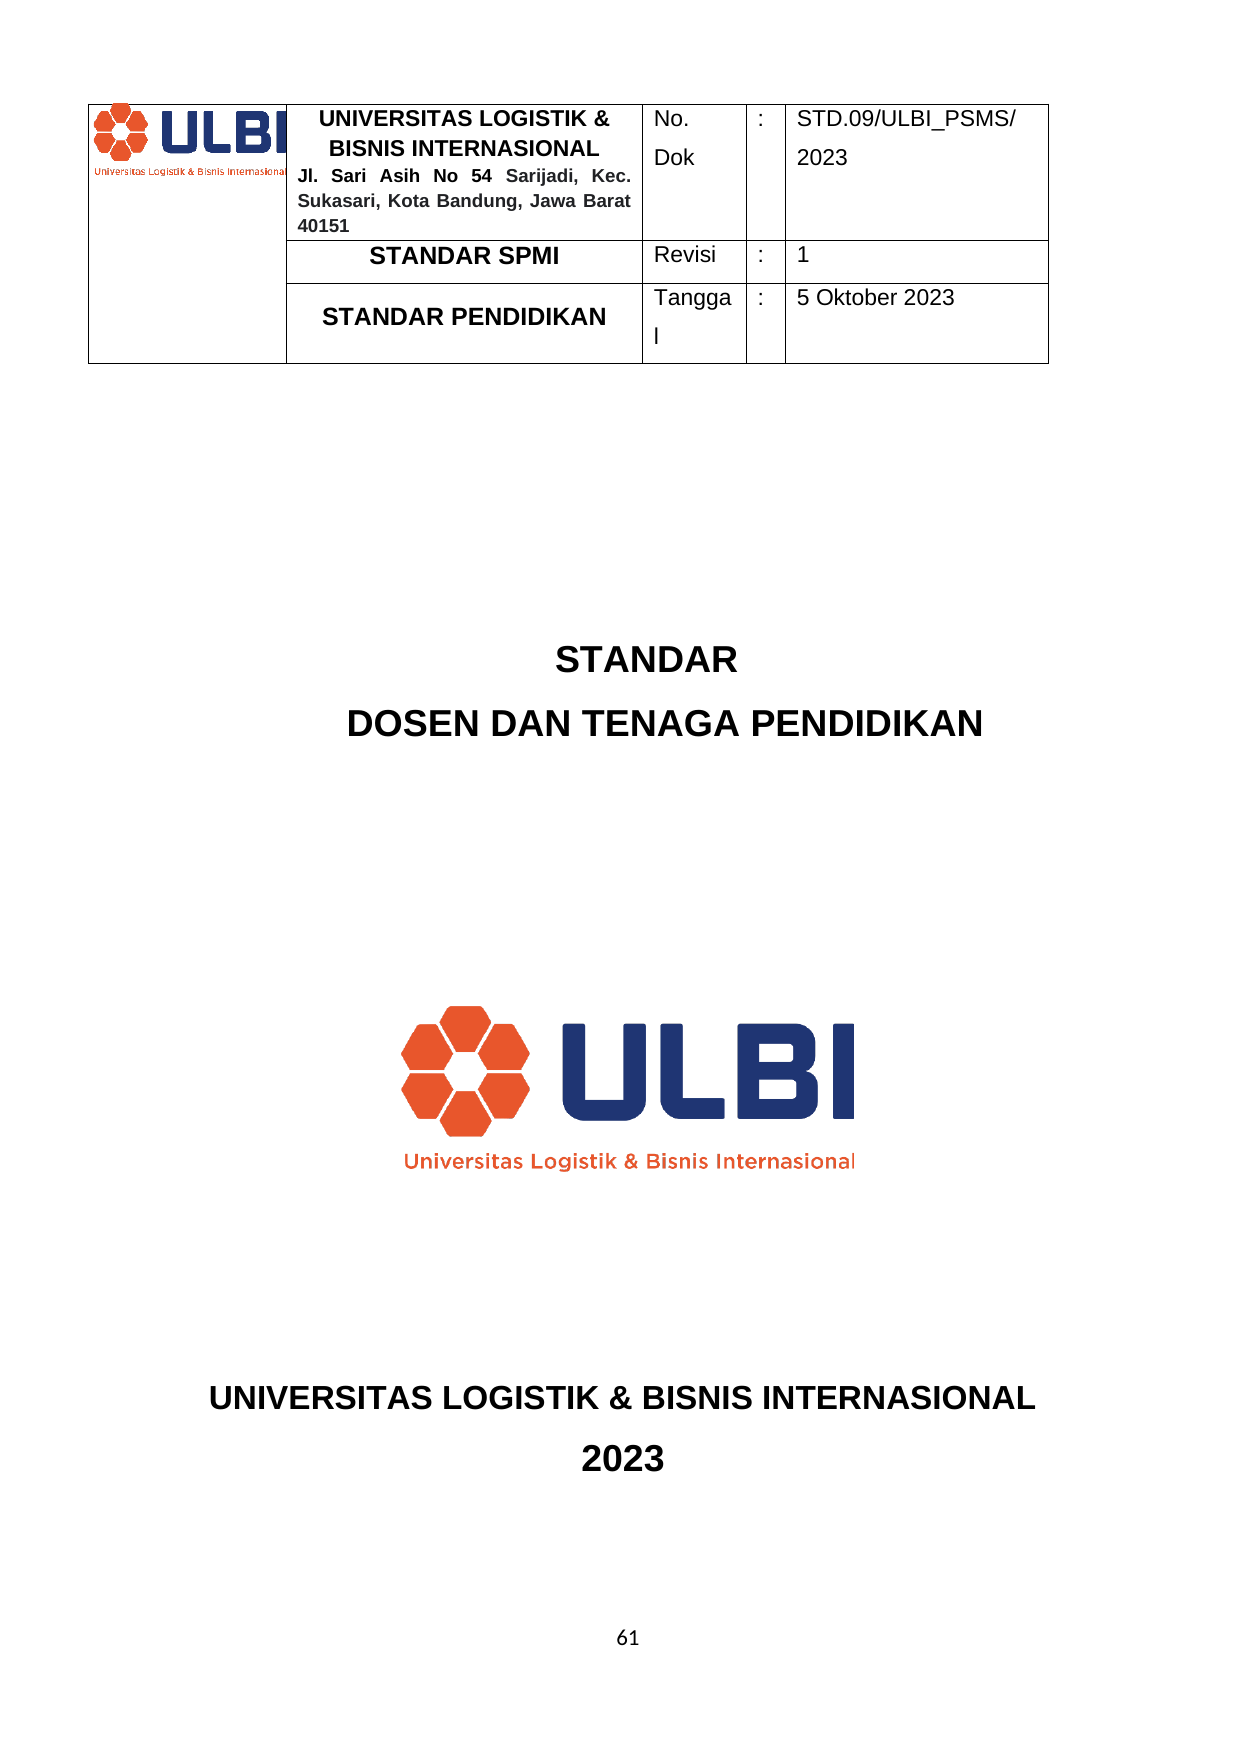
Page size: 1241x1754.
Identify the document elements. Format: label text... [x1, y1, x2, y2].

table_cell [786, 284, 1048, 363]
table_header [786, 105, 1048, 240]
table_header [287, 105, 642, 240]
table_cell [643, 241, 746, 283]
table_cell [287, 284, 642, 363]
picture [401, 1006, 854, 1172]
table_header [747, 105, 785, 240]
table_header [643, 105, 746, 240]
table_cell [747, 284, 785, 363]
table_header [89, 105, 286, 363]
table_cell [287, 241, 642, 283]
subtitle STANDAR DOSEN DAN TENAGA PENDIDIKAN [185, 637, 1107, 744]
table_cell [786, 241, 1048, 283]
text UNIVERSITAS LOGISTIK & BISNIS INTERNASIONAL [148, 1378, 1098, 1417]
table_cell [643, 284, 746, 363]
text 2023 [148, 1436, 1098, 1479]
picture [93, 103, 286, 176]
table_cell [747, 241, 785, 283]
